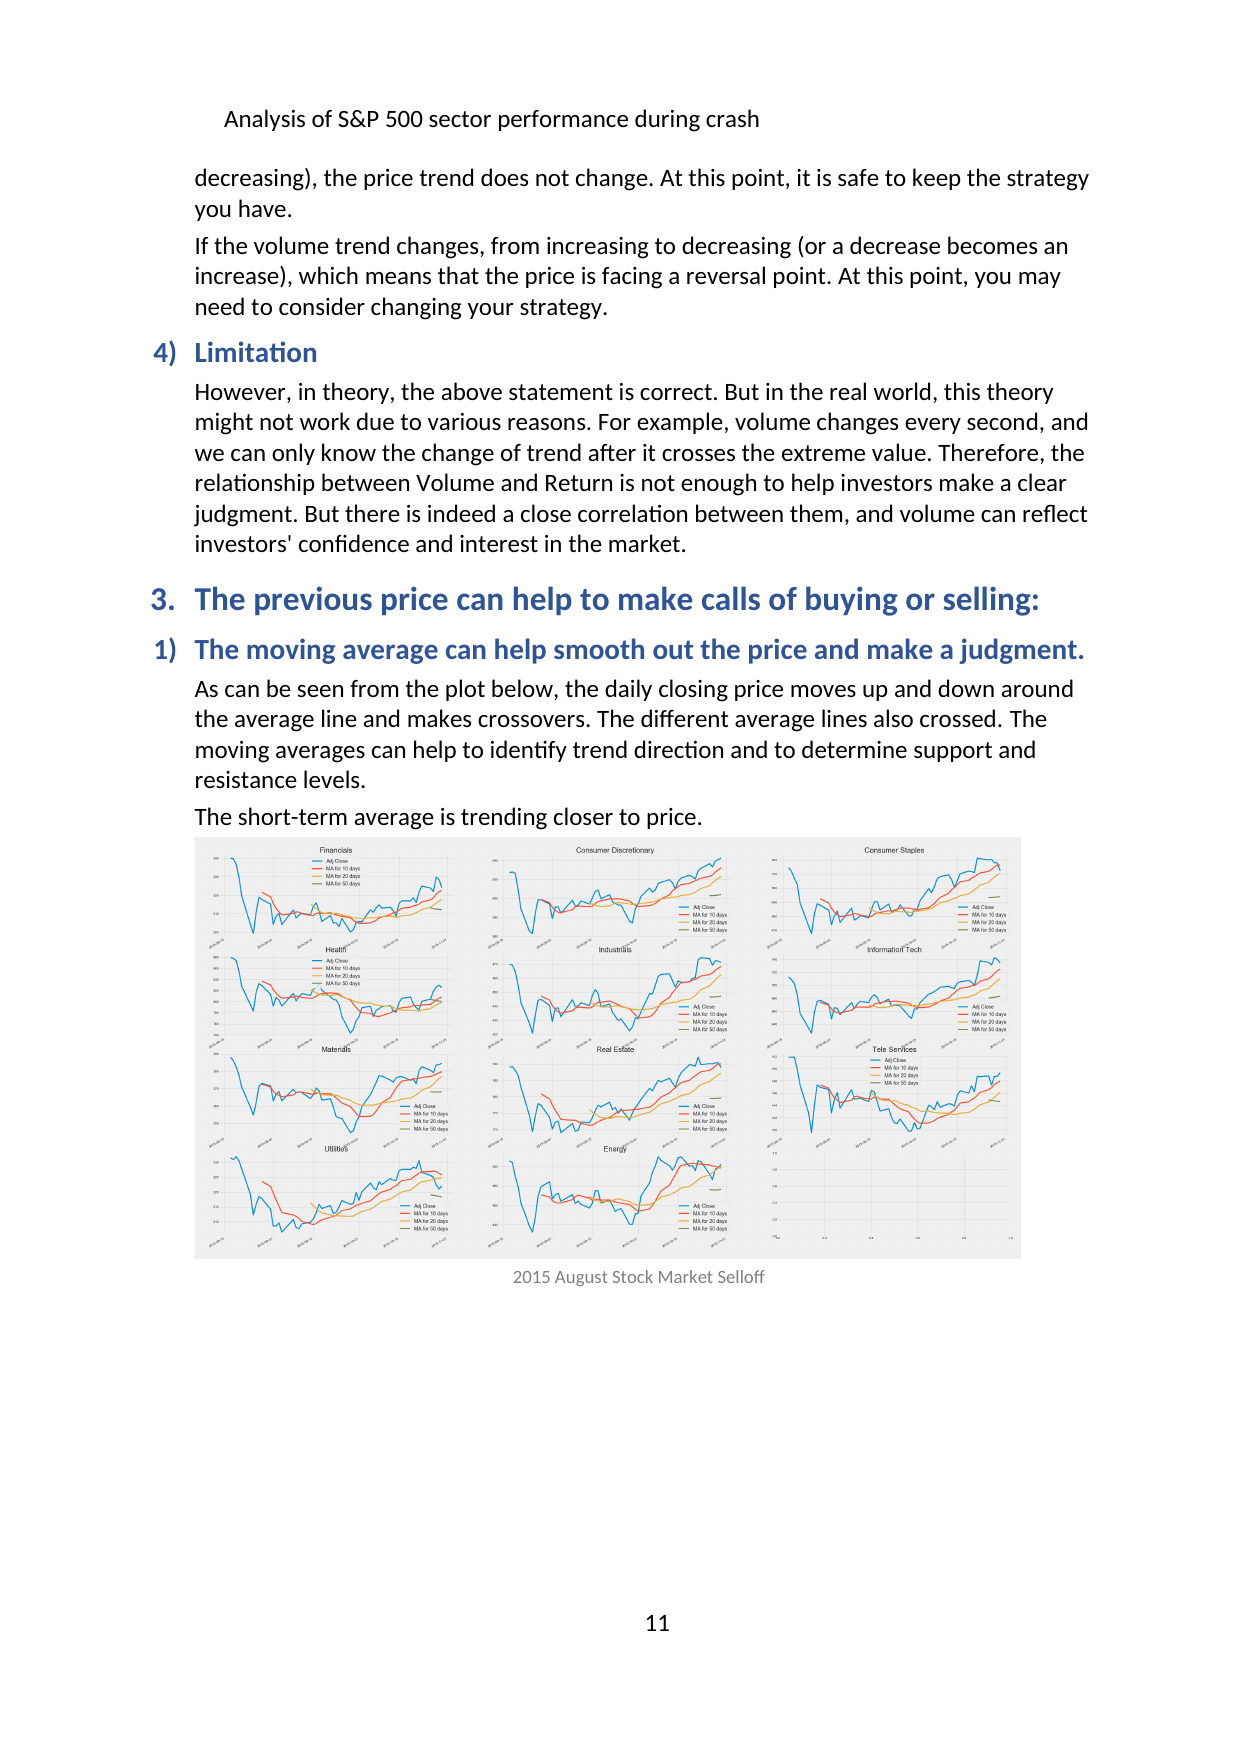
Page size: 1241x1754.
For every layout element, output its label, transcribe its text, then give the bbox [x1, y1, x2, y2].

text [194, 163, 1090, 224]
subtitle 2015 August Stock Market Selloff [187, 1265, 1090, 1288]
picture [194, 837, 1022, 1259]
text The short-term average is trending closer to price. [194, 801, 1090, 832]
text However, in theory, the above statement is correct. But in the real world, this theory might not work due to various reasons. For example, volume changes every second, and we can only know the change of trend after it crosses the extreme value. Therefore, the relationship between Volume and Return is not enough to help investors make a clear judgment. But there is indeed a close correlation between them, and volume can reflect investors' confidence and interest in the market. [194, 376, 1090, 559]
text As can be seen from the plot below, the daily closing price moves up and down around the average line and makes crossovers. The different average lines also crossed. The moving averages can help to identify trend direction and to determine support and resistance levels. [194, 673, 1090, 795]
subtitle The previous price can help to make calls of buying or selling: [150, 578, 1090, 618]
subtitle The moving average can help smooth out the price and make a judgment. [153, 631, 1090, 667]
text If the volume trend changes, from increasing to decreasing (or a decrease becomes an increase), which means that the price is facing a reversal point. At this point, you may need to consider changing your strategy. [194, 230, 1090, 321]
subtitle Limitation [153, 334, 1090, 369]
